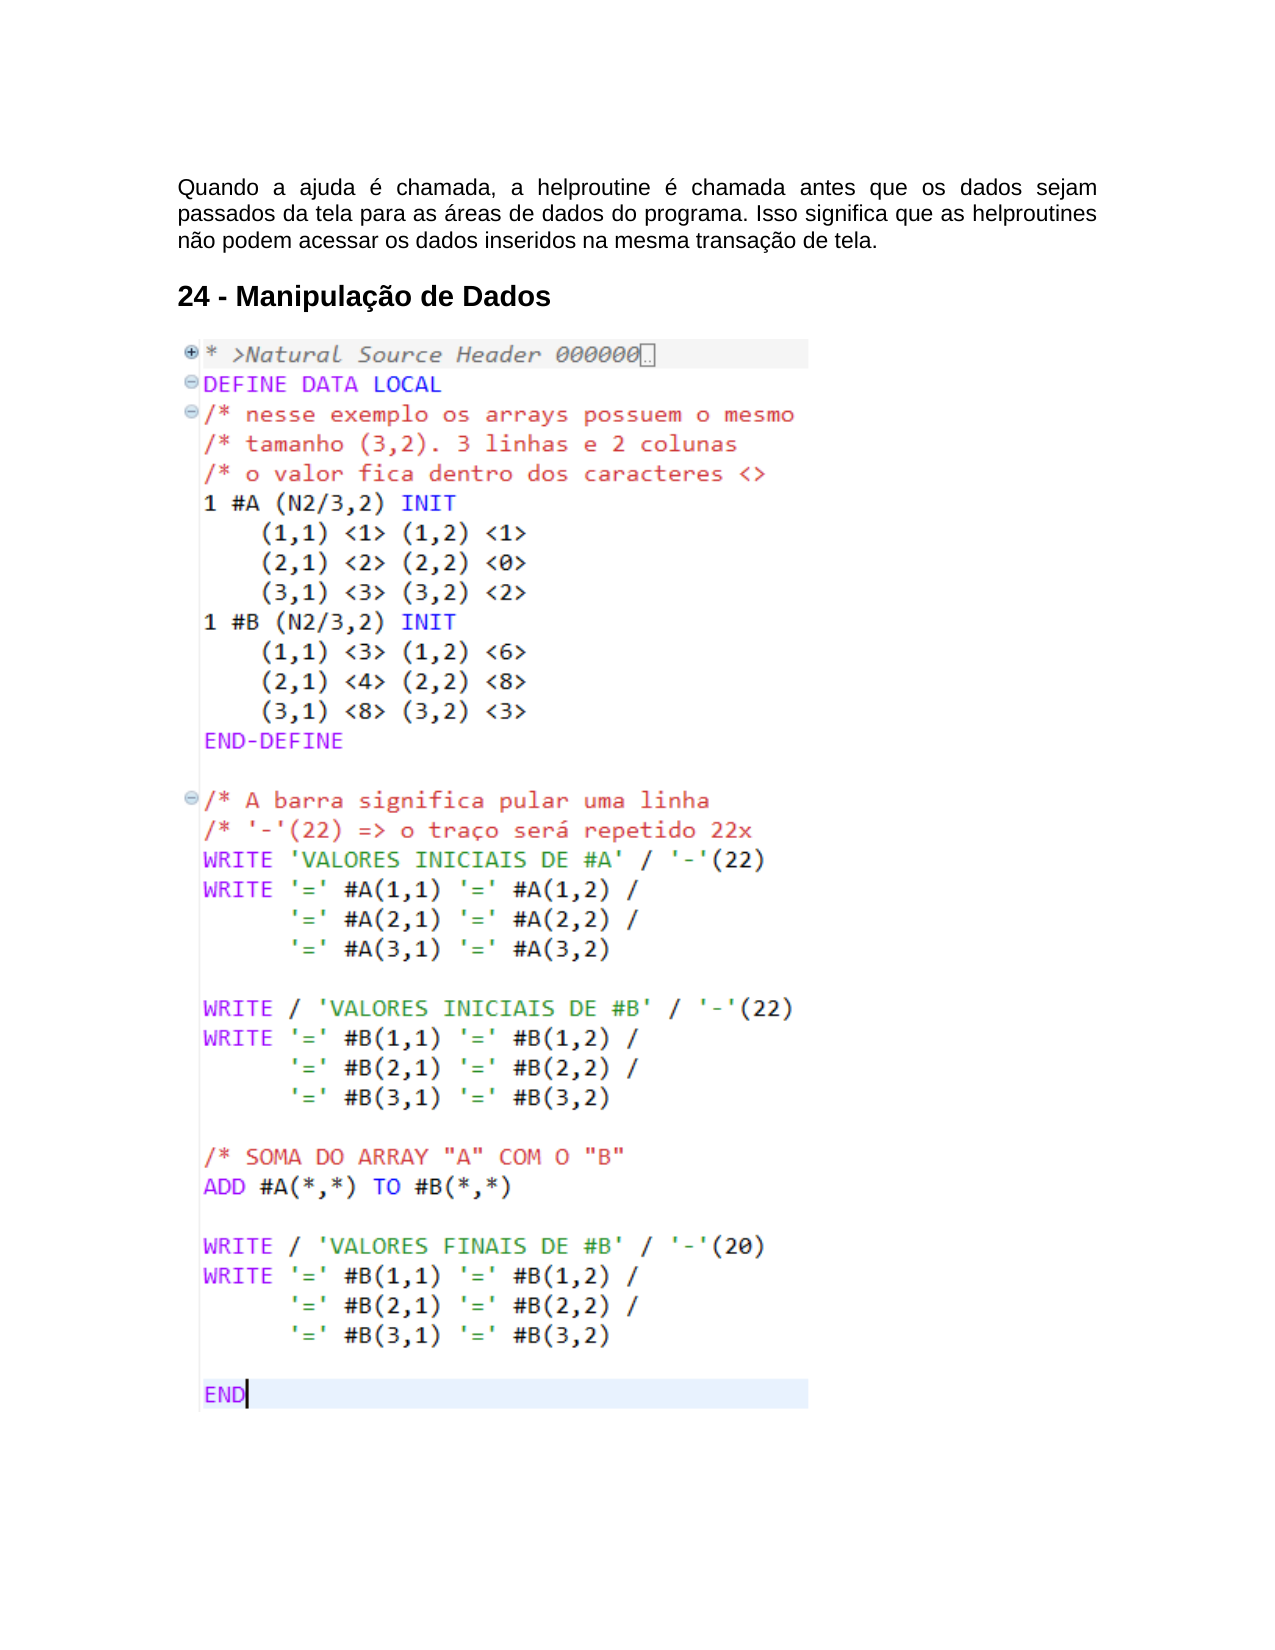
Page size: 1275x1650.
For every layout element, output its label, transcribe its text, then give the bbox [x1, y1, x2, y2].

text Quando a ajuda é chamada, a helproutine é chamada antes que os dados sejam passados ​​da tela para as áreas de dados do programa. Isso significa que as helproutines não podem acessar os dados inseridos na mesma transação de tela. [177, 174, 1098, 253]
text 24 - Manipulação de Dados [177, 279, 1098, 313]
picture [177, 339, 809, 1412]
